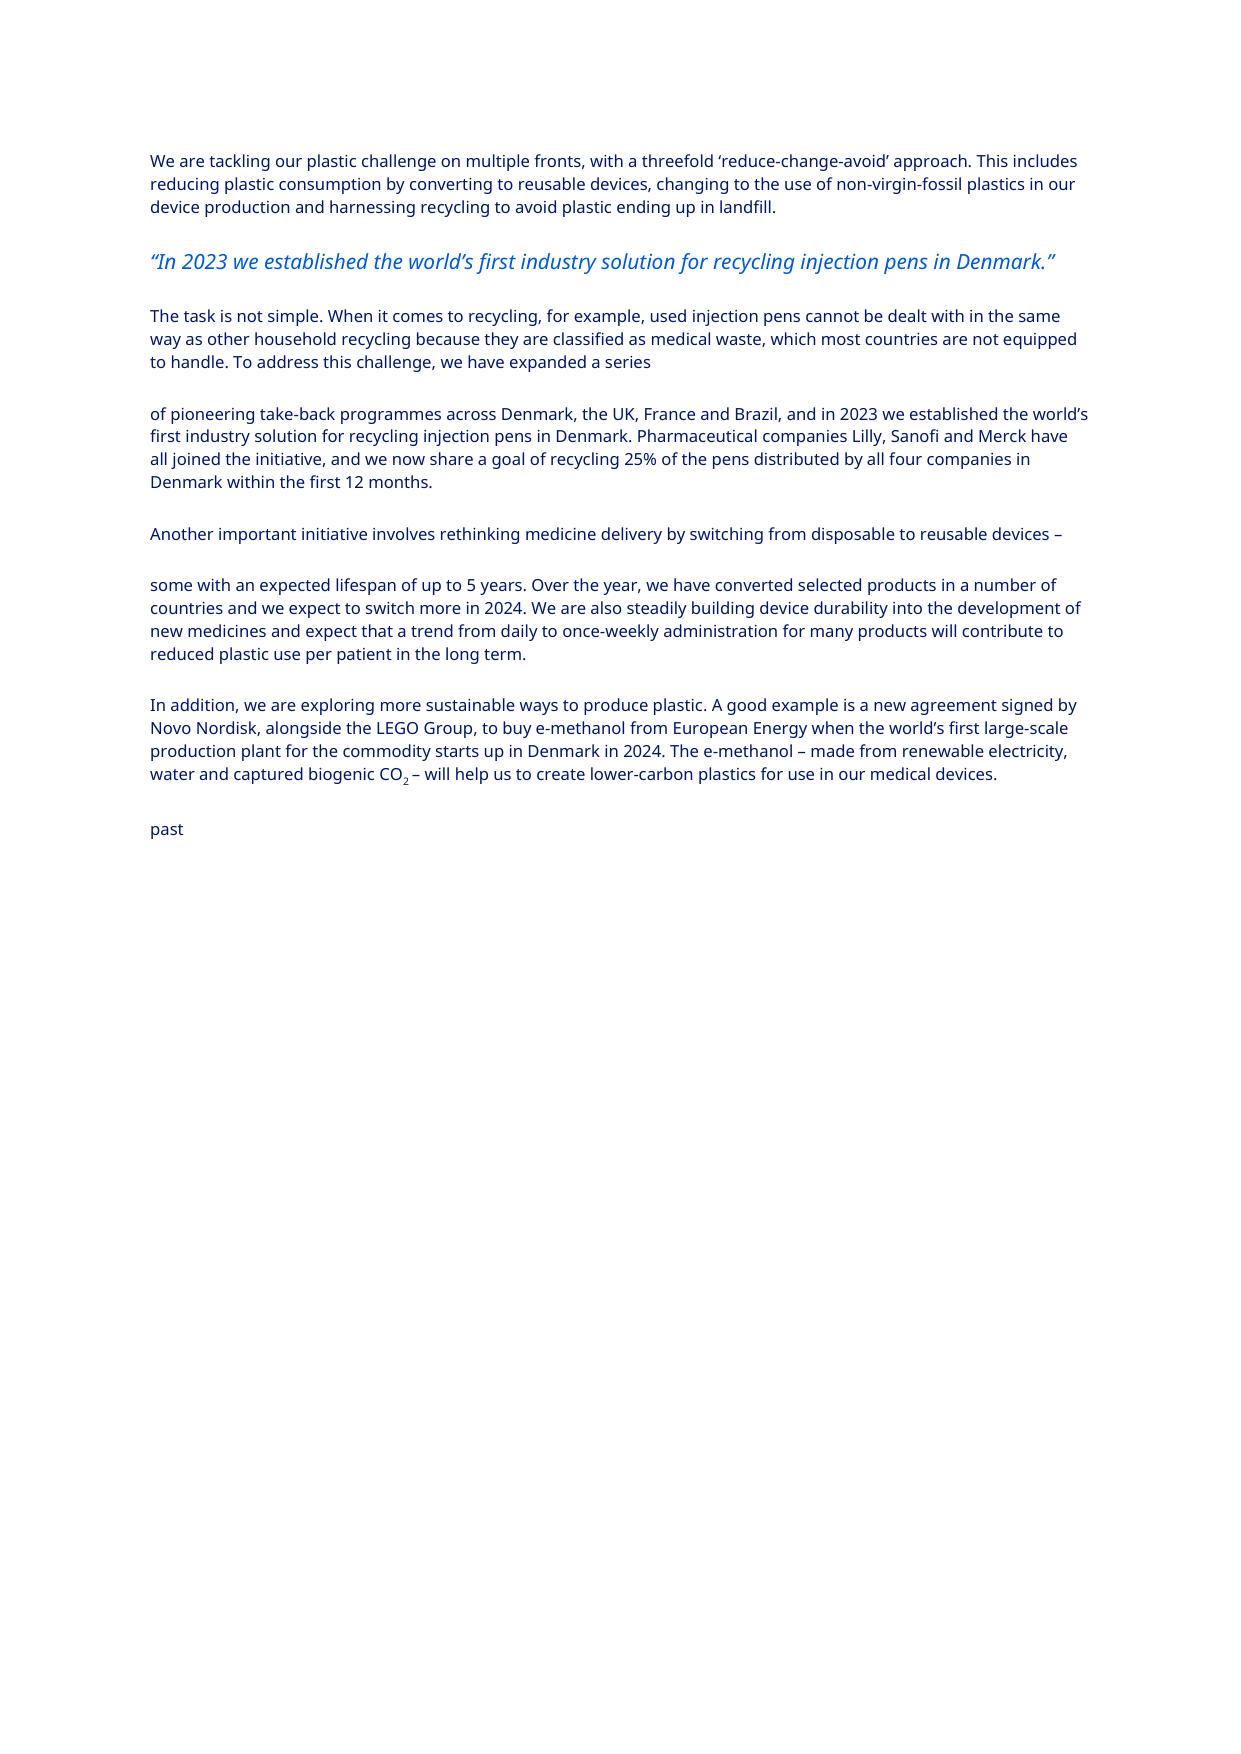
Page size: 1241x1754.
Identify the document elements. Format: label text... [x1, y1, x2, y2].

text In addition, we are exploring more sustainable ways to produce plastic. A good example is a new agreement signed by Novo Nordisk, alongside the LEGO Group, to buy e-methanol from European Energy when the world’s first large-scale production plant for the commodity starts up in Denmark in 2024. The e-methanol – made from renewable electricity, water and captured biogenic CO2 – will help us to create lower-carbon plastics for use in our medical devices. [150, 694, 1090, 789]
text “In 2023 we established the world’s first industry solution for recycling injection pens in Denmark.” [150, 247, 1090, 276]
text Another important initiative involves rethinking medicine delivery by switching from disposable to reusable devices – [150, 522, 1090, 545]
text some with an expected lifespan of up to 5 years. Over the year, we have converted selected products in a number of countries and we expect to switch more in 2024. We are also steadily building device durability into the development of new medicines and expect that a trend from daily to once-weekly administration for many products will contribute to reduced plastic use per patient in the long term. [150, 574, 1090, 665]
text past [150, 818, 1090, 841]
text of pioneering take-back programmes across Denmark, the UK, France and Brazil, and in 2023 we established the world’s first industry solution for recycling injection pens in Denmark. Pharmaceutical companies Lilly, Sanofi and Merck have all joined the initiative, and we now share a goal of recycling 25% of the pens distributed by all four companies in Denmark within the first 12 months. [150, 402, 1090, 493]
text We are tackling our plastic challenge on multiple fronts, with a threefold ‘reduce-change-avoid’ approach. This includes reducing plastic consumption by converting to reusable devices, changing to the use of non-virgin-fossil plastics in our device production and harnessing recycling to avoid plastic ending up in landfill. [150, 150, 1090, 218]
text The task is not simple. When it comes to recycling, for example, used injection pens cannot be dealt with in the same way as other household recycling because they are classified as medical waste, which most countries are not equipped to handle. To address this challenge, we have expanded a series [150, 305, 1090, 373]
